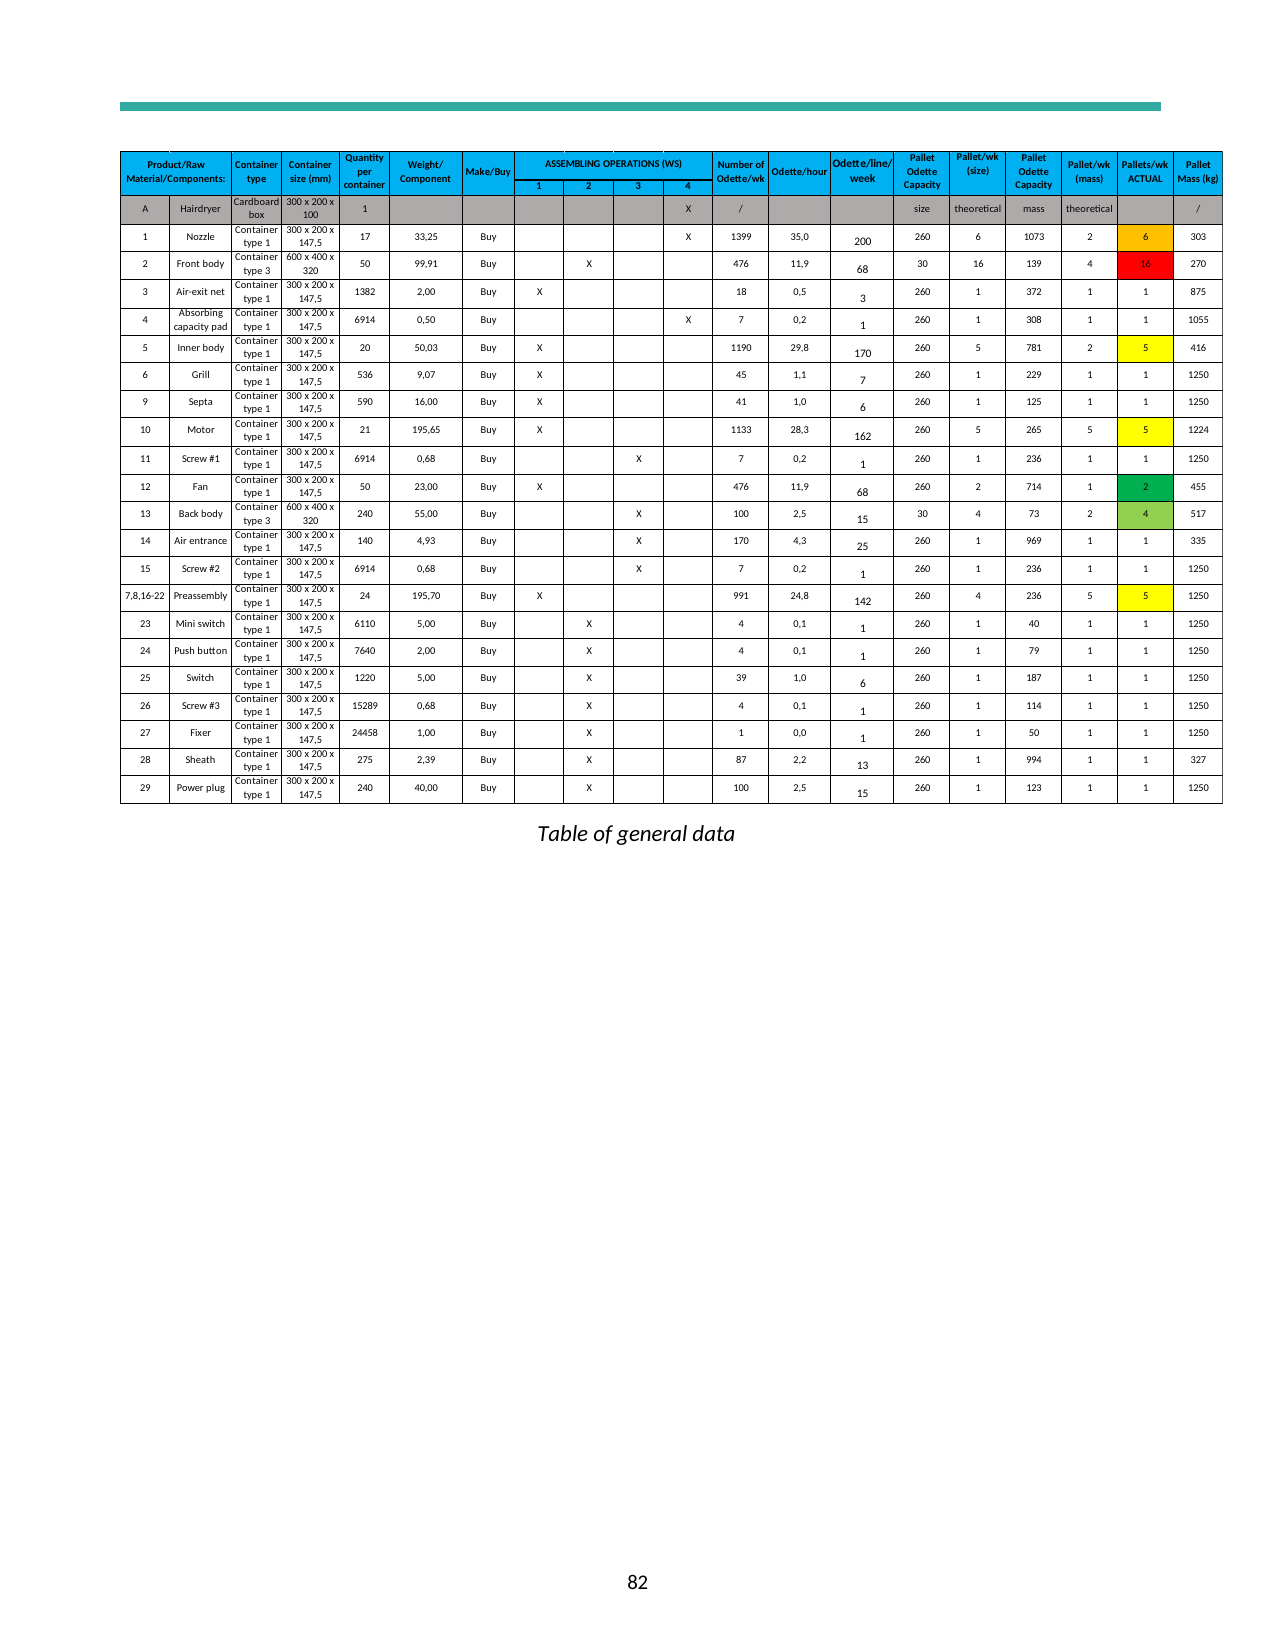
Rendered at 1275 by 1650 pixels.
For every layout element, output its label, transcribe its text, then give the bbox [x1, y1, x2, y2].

text Table of general data [120, 819, 1155, 847]
